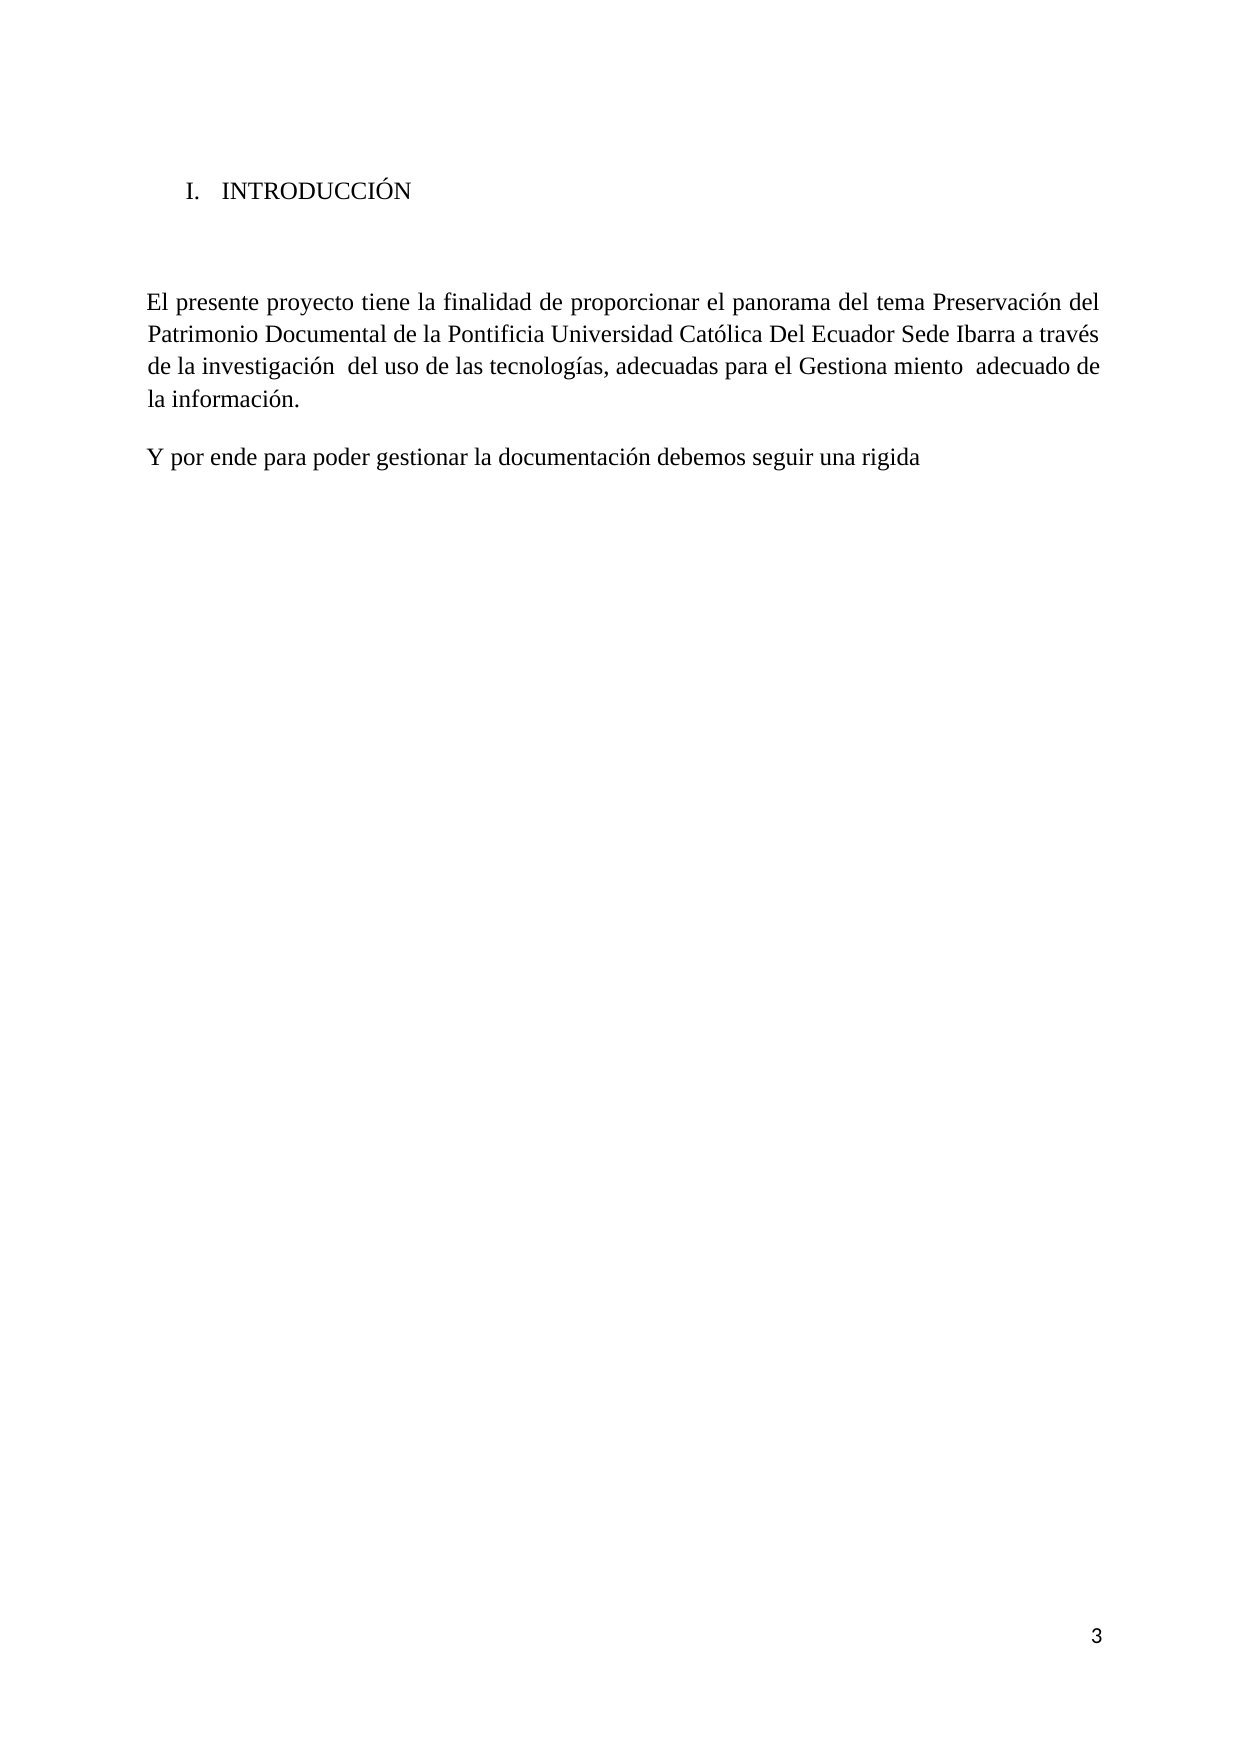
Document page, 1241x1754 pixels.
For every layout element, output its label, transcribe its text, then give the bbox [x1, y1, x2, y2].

text I. INTRODUCCIÓN [185, 176, 1101, 204]
text Y por ende para poder gestionar la documentación debemos seguir una rigida [146, 442, 1101, 471]
text El presente proyecto tiene la finalidad de proporcionar el panorama del tema Preservación del Patrimonio Documental de la Pontificia Universidad Católica Del Ecuador Sede Ibarra a través de la investigación del uso de las tecnologías, adecuadas para el Gestiona miento adecuado de la información. [146, 287, 1101, 412]
